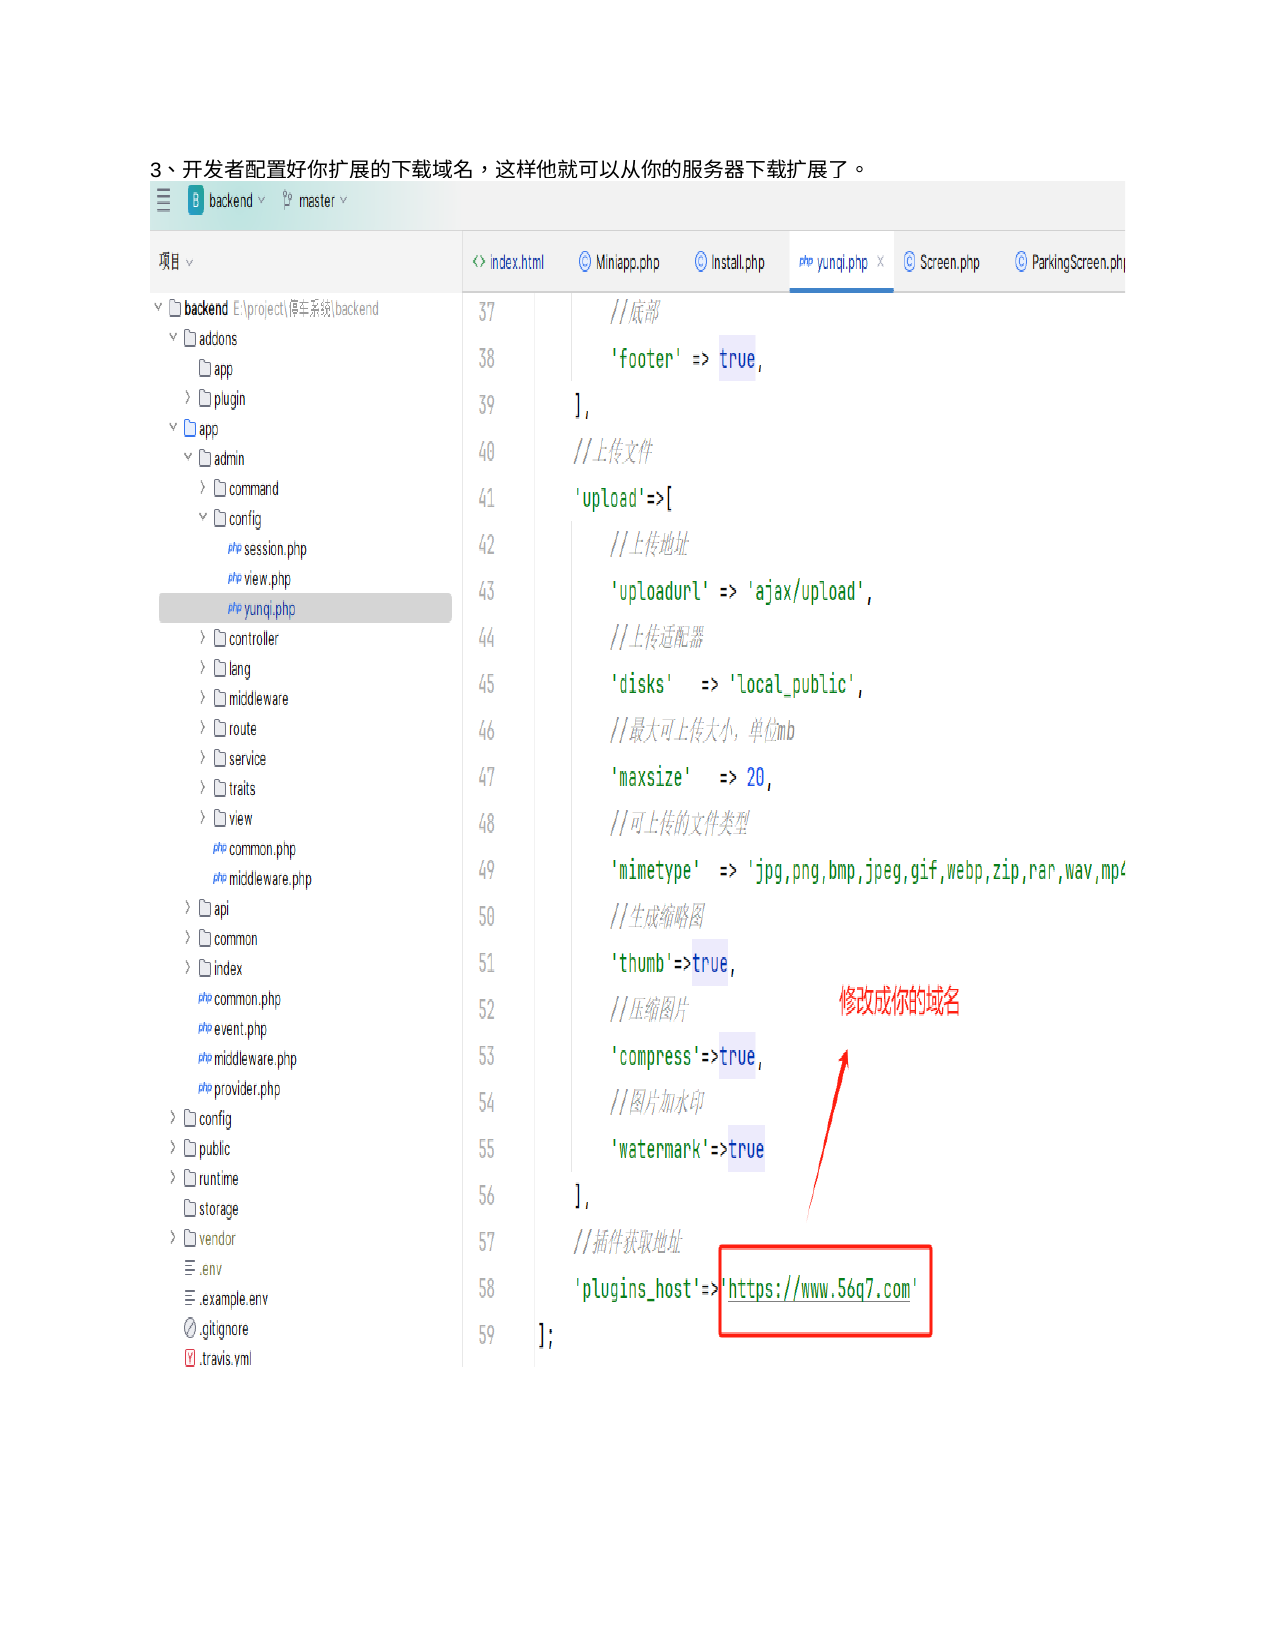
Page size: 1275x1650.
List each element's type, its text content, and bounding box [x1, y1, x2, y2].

picture [150, 181, 1125, 1367]
text 3、开发者配置好你扩展的下载域名，这样他就可以从你的服务器下载扩展了。 [150, 150, 1125, 181]
